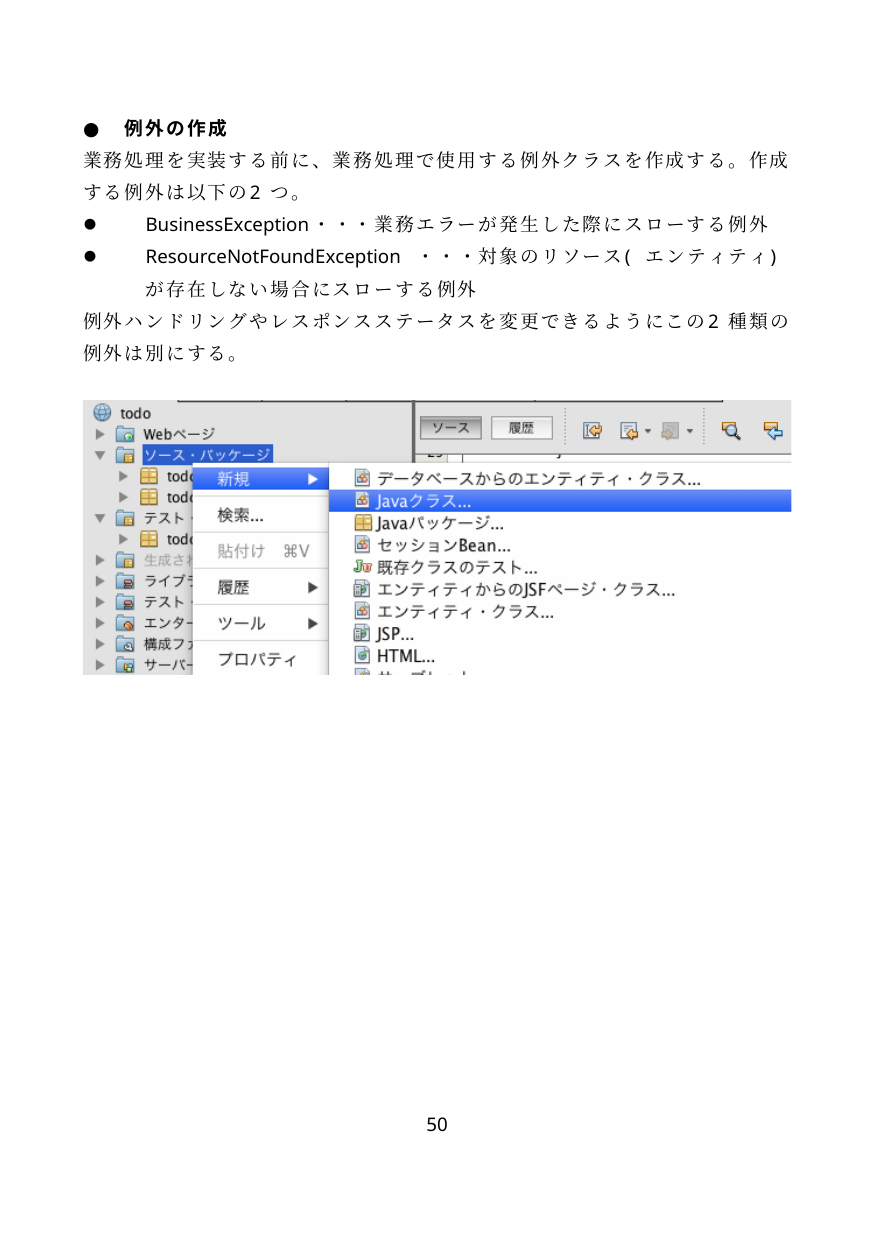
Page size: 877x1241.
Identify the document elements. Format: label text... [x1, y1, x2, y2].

picture [82, 400, 792, 675]
subtitle 例外の作成 [83, 112, 791, 144]
list ResourceNotFoundException・・・対象のリソース(エンティティ)が存在しない場合にスローする例外 [83, 240, 791, 304]
text 例外ハンドリングやレスポンスステータスを変更できるようにこの2種類の例外は別にする。 [83, 304, 791, 368]
text 業務処理を実装する前に、業務処理で使用する例外クラスを作成する。作成する例外は以下の2つ。 [83, 144, 791, 208]
list BusinessException・・・業務エラーが発生した際にスローする例外 [83, 208, 791, 240]
